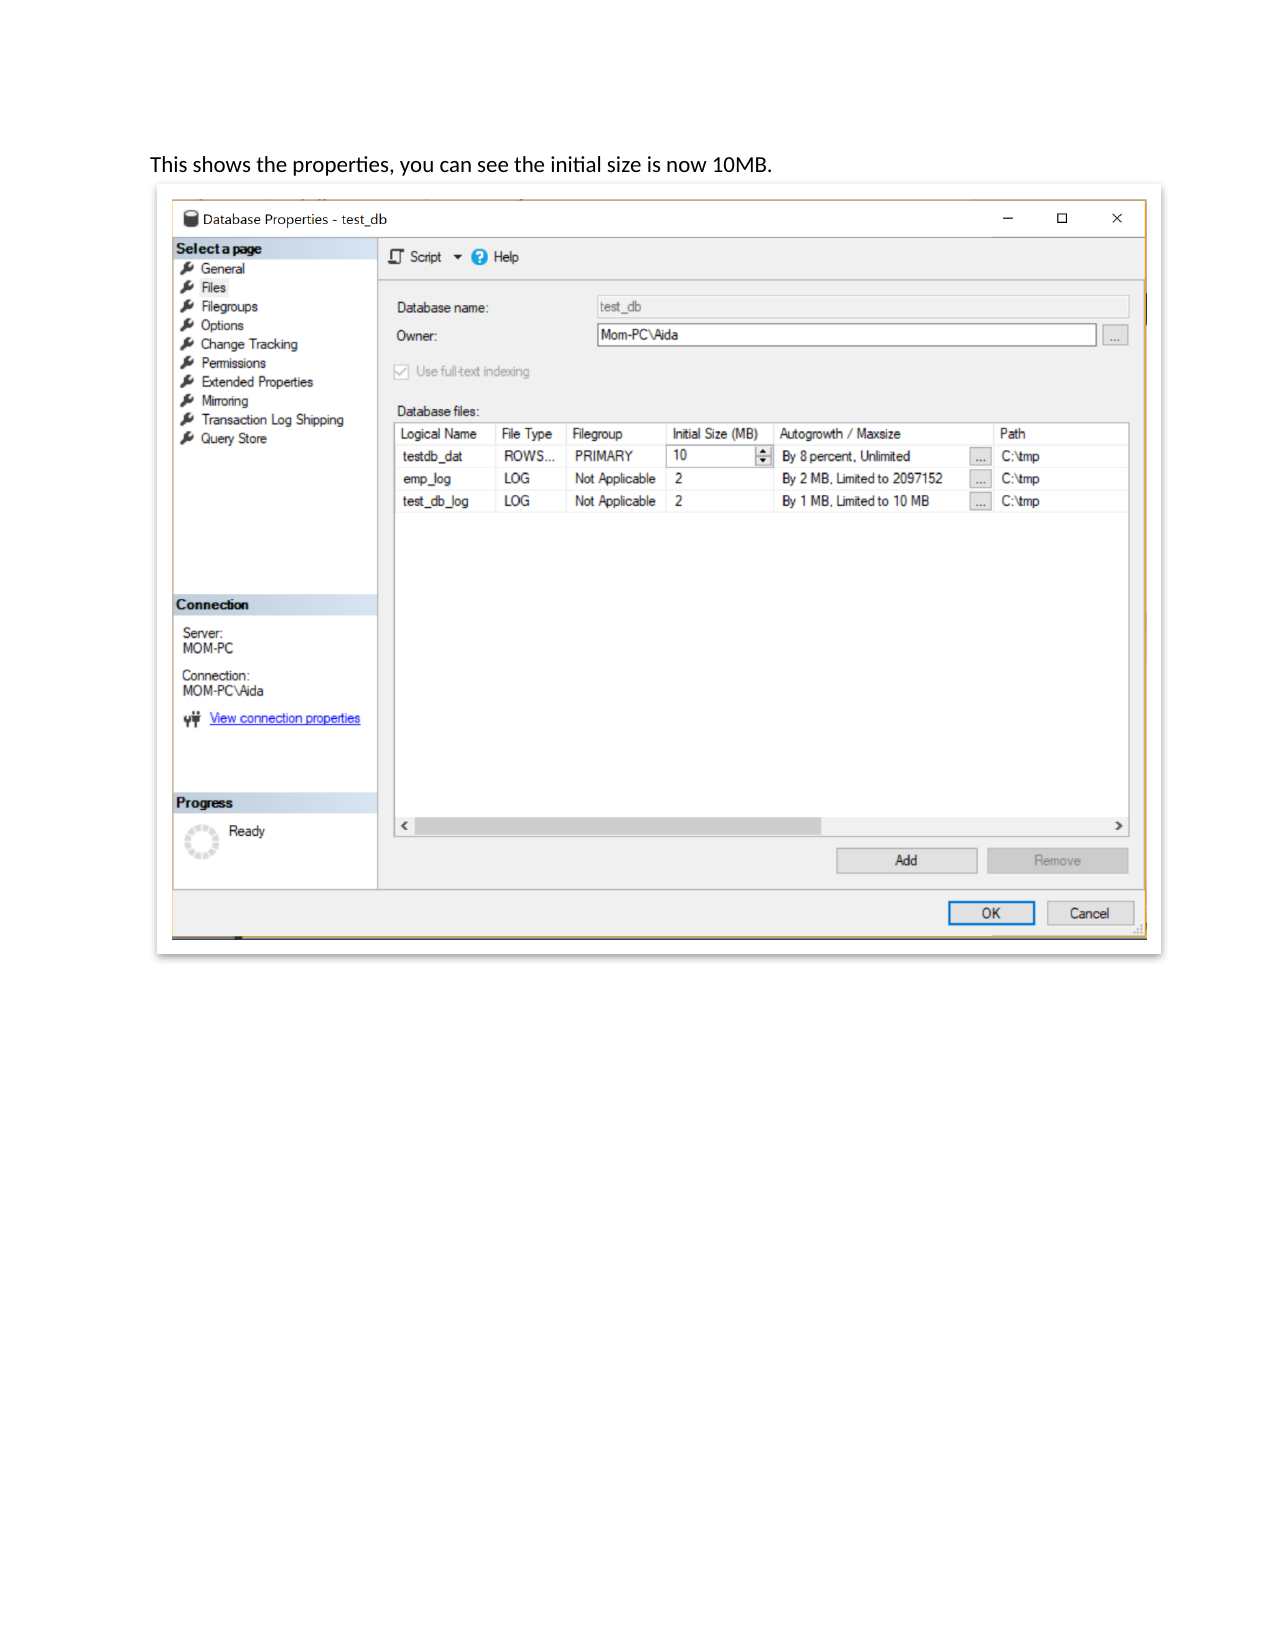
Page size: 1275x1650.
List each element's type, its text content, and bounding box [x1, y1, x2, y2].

picture [172, 199, 1147, 940]
